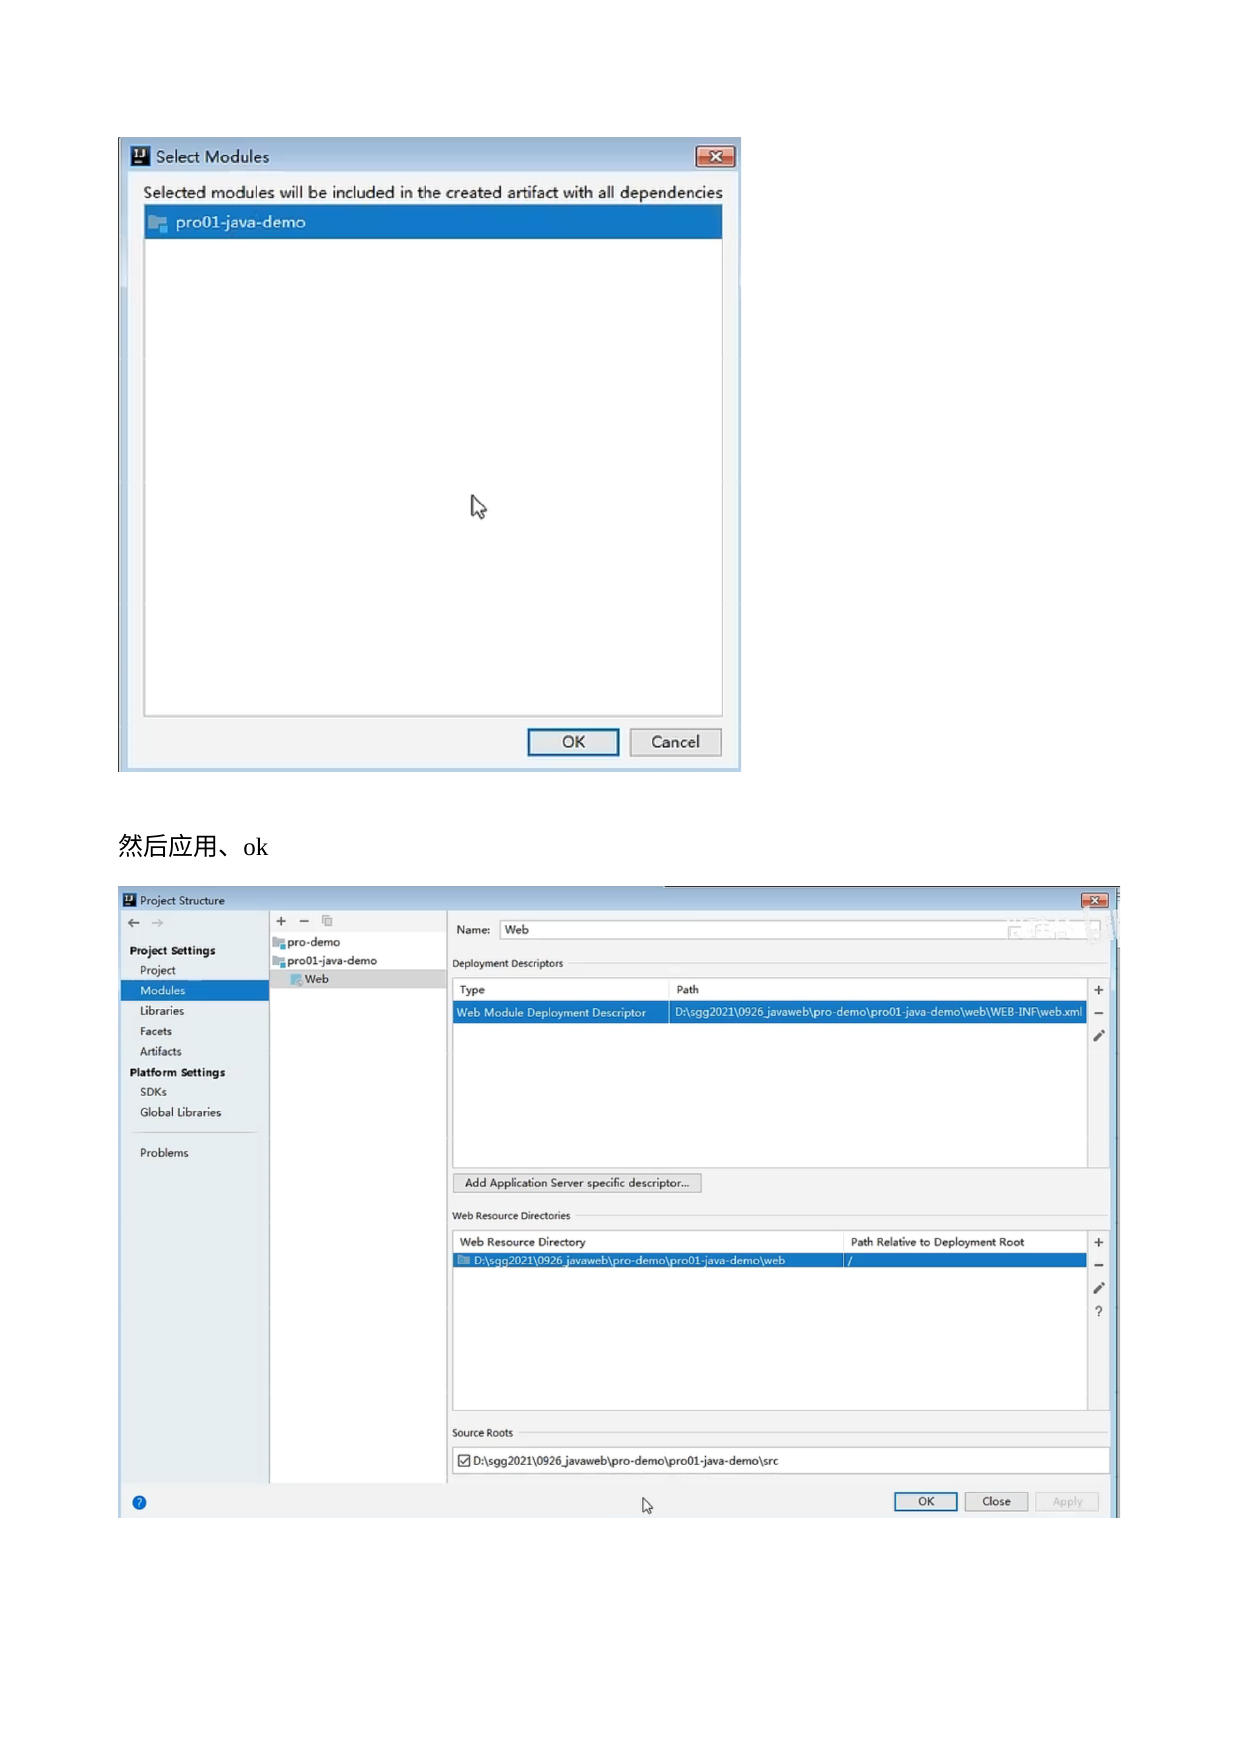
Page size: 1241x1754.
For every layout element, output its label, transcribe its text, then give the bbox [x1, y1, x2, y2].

text 然后应用、ok [118, 812, 1122, 877]
picture [118, 137, 742, 772]
picture [118, 886, 1121, 1518]
